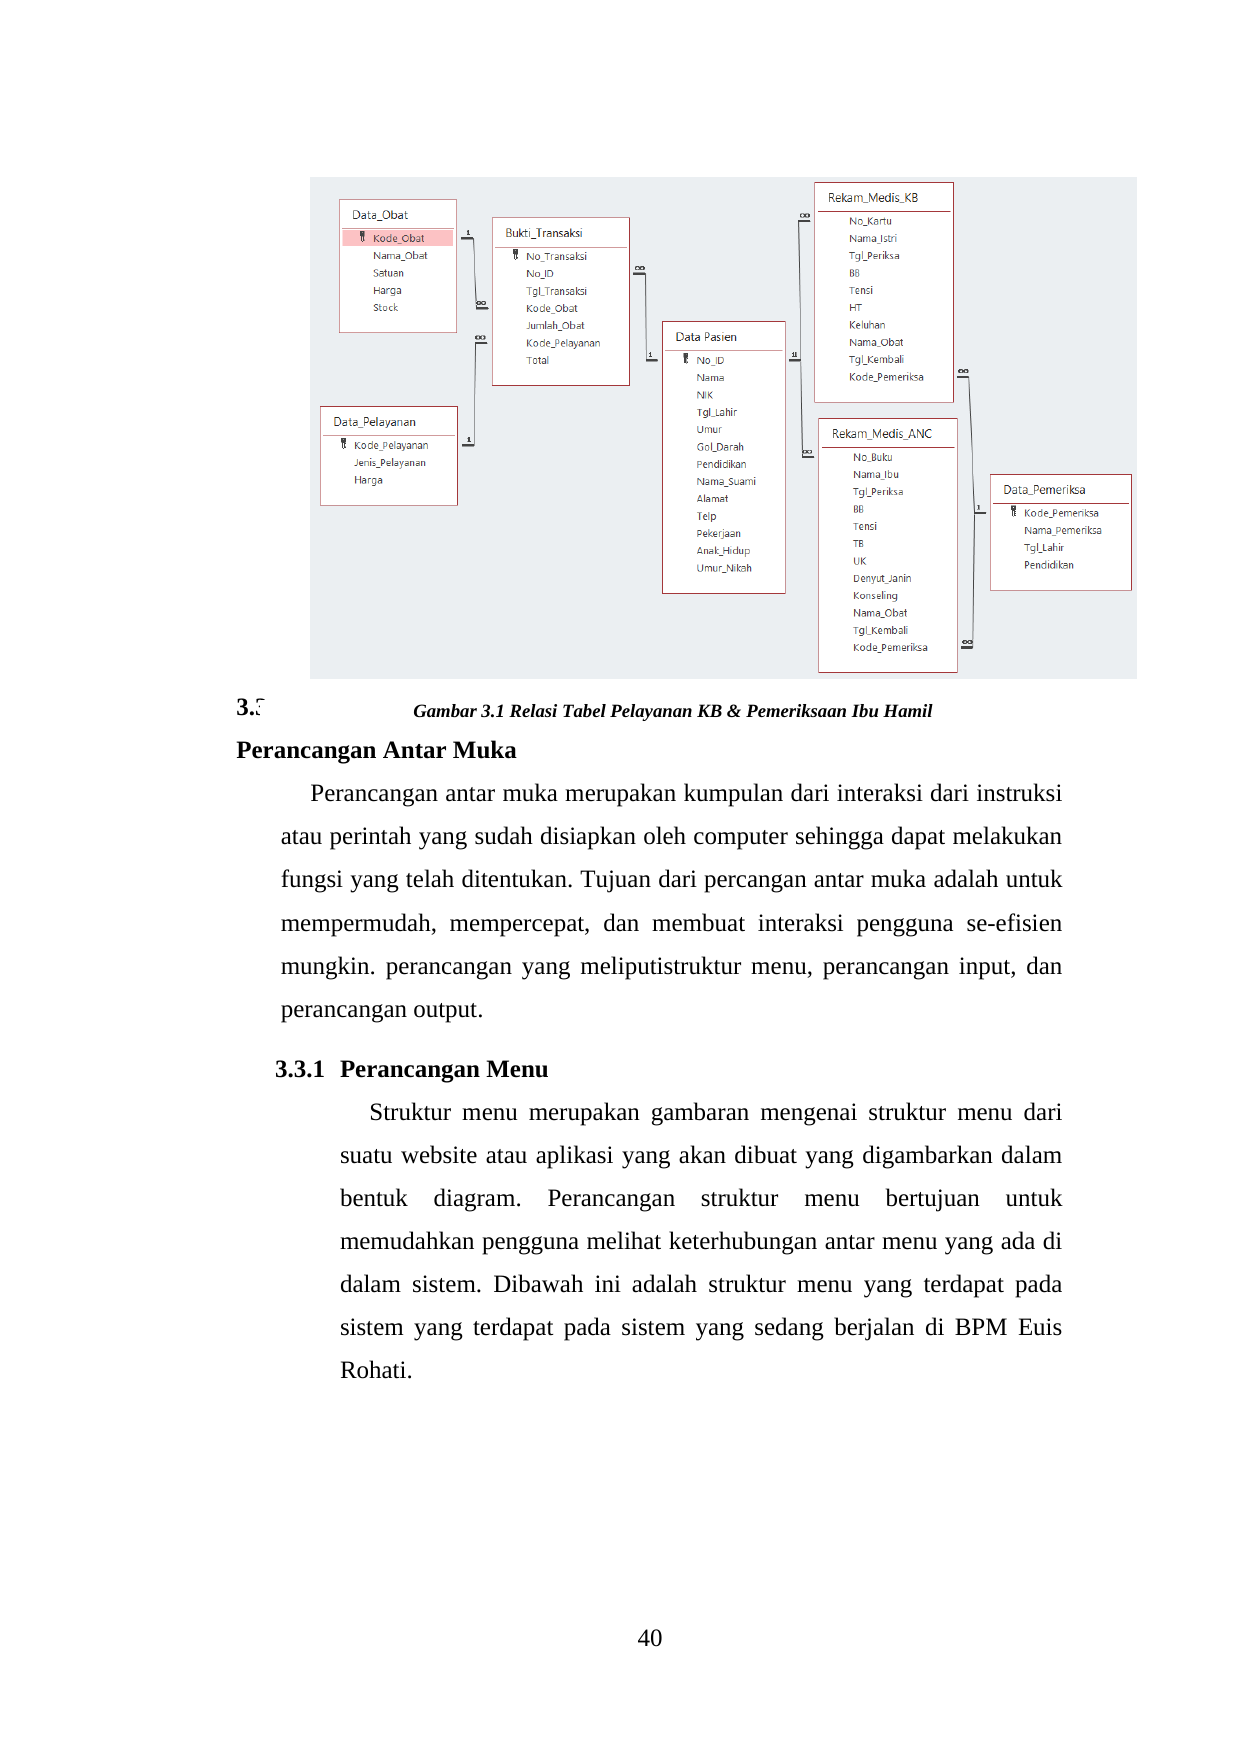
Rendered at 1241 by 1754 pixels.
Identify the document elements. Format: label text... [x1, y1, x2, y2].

subtitle Perancangan Antar Muka [236, 692, 1063, 764]
text Perancangan antar muka merupakan kumpulan dari interaksi dari instruksi atau perintah yang sudah disiapkan oleh computer sehingga dapat melakukan fungsi yang telah ditentukan. Tujuan dari percangan antar muka adalah untuk mempermudah, mempercepat, dan membuat interaksi pengguna se-efisien mungkin. perancangan yang meliputistruktur menu, perancangan input, dan perancangan output. [281, 778, 1063, 1023]
subtitle Perancangan Menu [325, 1054, 1063, 1082]
text Struktur menu merupakan gambaran mengenai struktur menu dari suatu website atau aplikasi yang akan dibuat yang digambarkan dalam bentuk diagram. Perancangan struktur menu bertujuan untuk memudahkan pengguna melihat keterhubungan antar menu yang ada di dalam sistem. Dibawah ini adalah struktur menu yang terdapat pada sistem yang terdapat pada sistem yang sedang berjalan di BPM Euis Rohati. [340, 1097, 1063, 1384]
picture [310, 177, 1137, 679]
